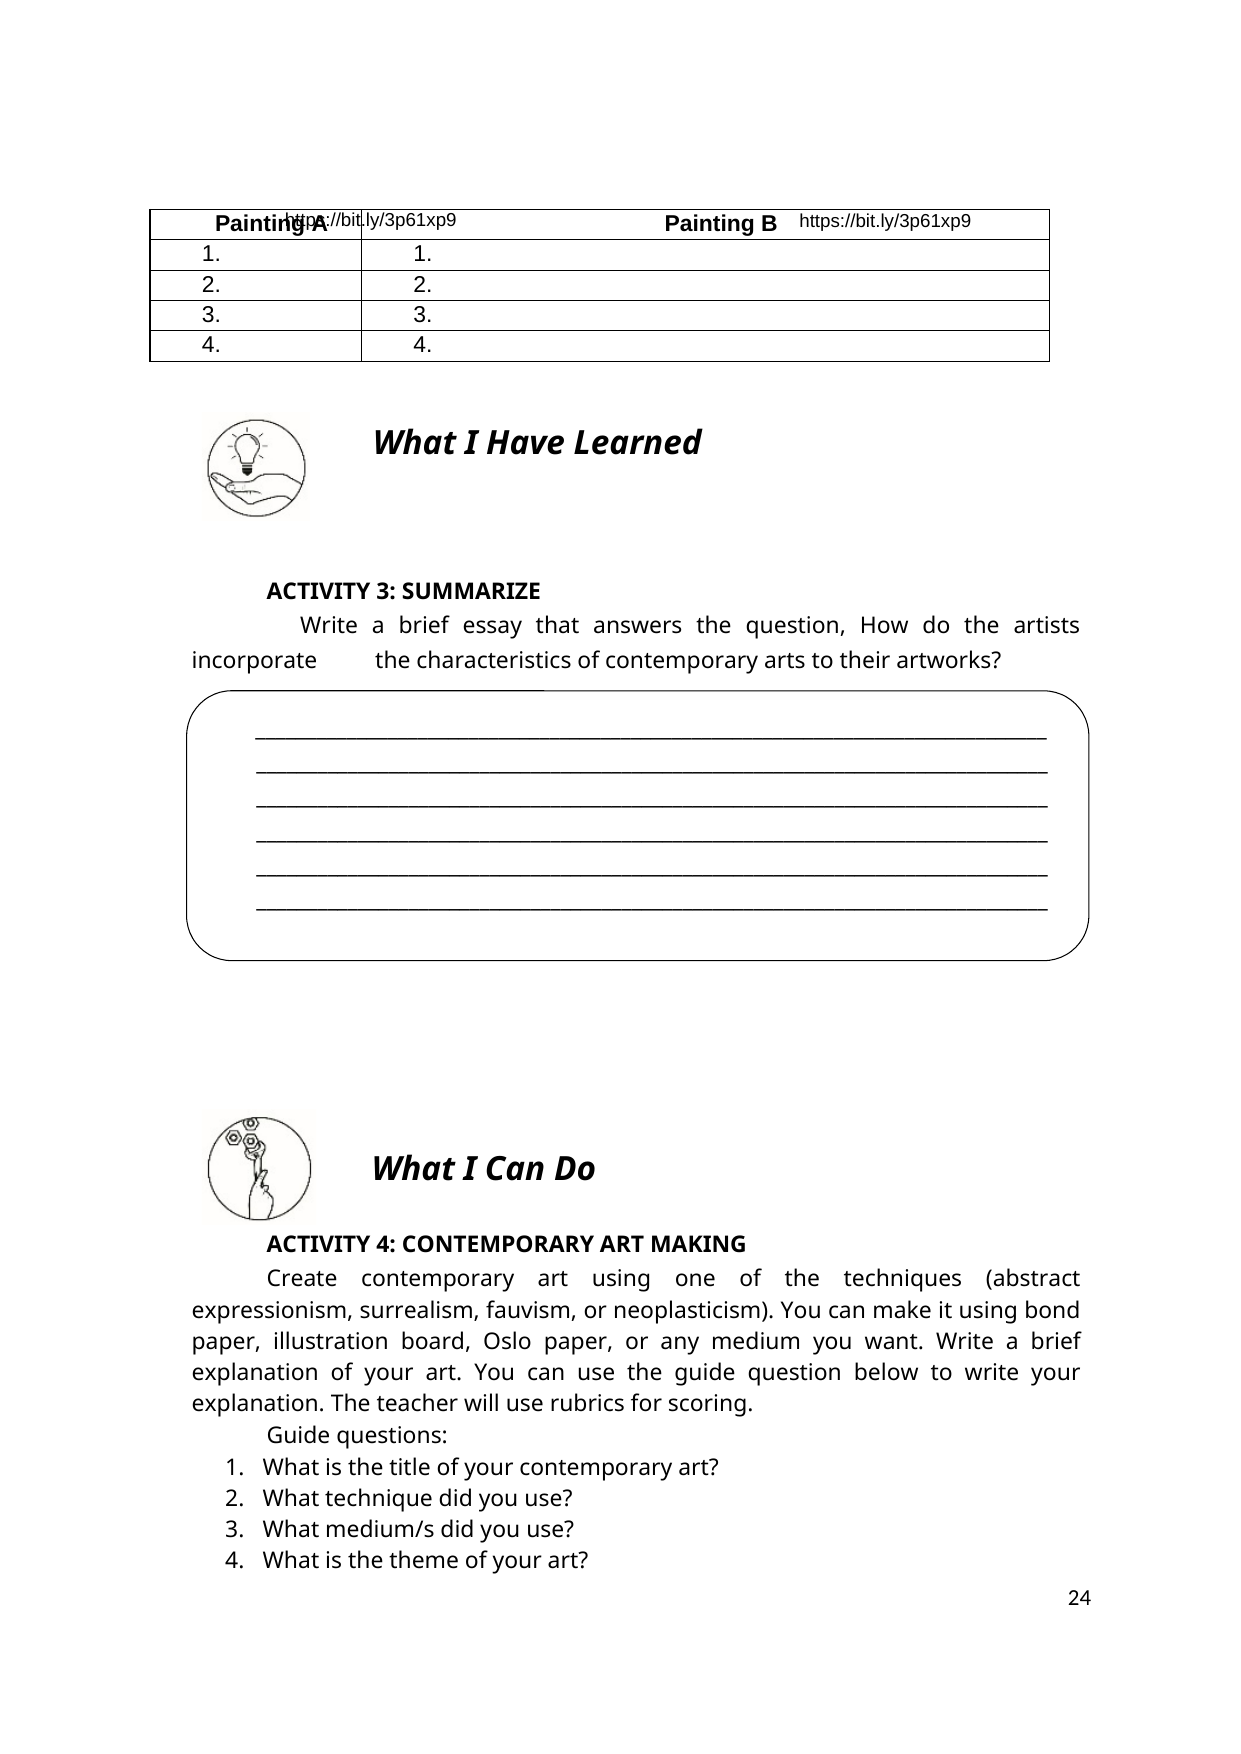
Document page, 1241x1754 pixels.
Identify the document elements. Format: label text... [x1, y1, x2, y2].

list What medium/s did you use? [225, 1513, 1091, 1544]
table_cell [150, 362, 361, 524]
list What technique did you use? [225, 1482, 1091, 1513]
table_header Painting B [362, 210, 1049, 239]
text Write a brief essay that answers the question, How do the artists incorporate the characteristics of contemporary arts to their artworks? [191, 609, 1082, 675]
table_header [150, 1110, 360, 1228]
table_cell 3. [362, 301, 1049, 330]
table_cell 4. [362, 331, 1049, 361]
text ACTIVITY 4: CONTEMPORARY ART MAKING [191, 1228, 1082, 1259]
text Guide questions: [191, 1419, 1082, 1450]
text ACTIVITY 3: SUMMARIZE [191, 575, 1082, 606]
text Create contemporary art using one of the techniques (abstract expressionism, surrealism, fauvism, or neoplasticism). You can make it using bond paper, illustration board, Oslo paper, or any medium you want. Write a brief explanation of your art. You can use the guide question below to write your explanation. The teacher will use rubrics for scoring. [191, 1262, 1082, 1419]
picture [201, 1109, 317, 1225]
table_header What I Can Do [360, 1110, 1044, 1228]
list What is the title of your contemporary art? [225, 1451, 1091, 1482]
table_cell 2. [362, 271, 1049, 300]
table_cell 1. [362, 240, 1049, 269]
table_cell 3. [151, 301, 361, 330]
table_cell 2. [151, 271, 361, 300]
table_cell 4. [151, 331, 361, 361]
table_cell 1. [151, 240, 361, 269]
picture [201, 412, 310, 521]
list What is the theme of your art? [225, 1544, 1091, 1576]
table_header Painting A [151, 210, 361, 239]
table_cell What I Have Learned [361, 362, 1049, 524]
